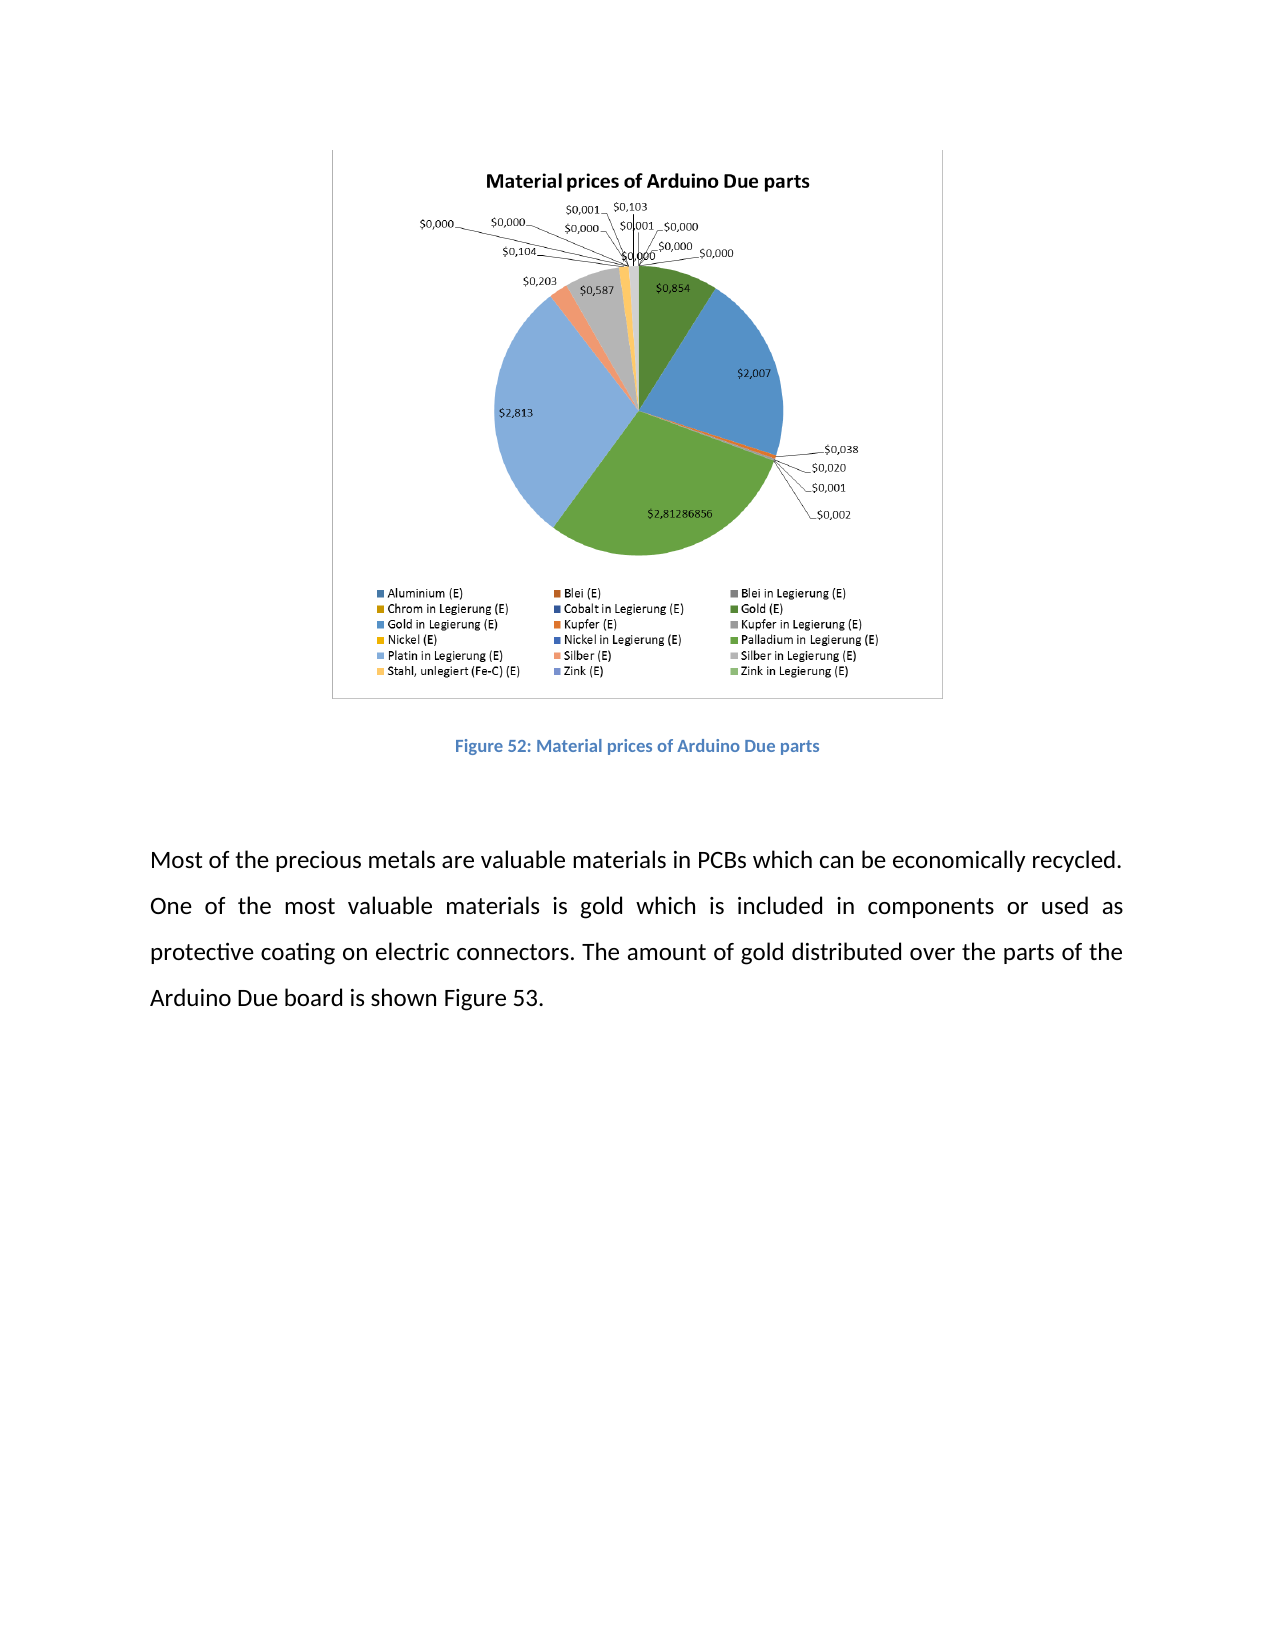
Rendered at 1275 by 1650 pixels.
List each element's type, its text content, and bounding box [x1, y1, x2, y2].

text Most of the precious metals are valuable materials in PCBs which can be economically recycled. One of the most valuable materials is gold which is included in components or used as protective coating on electric connectors. The amount of gold distributed over the parts of the Arduino Due board is shown Figure 53. [150, 845, 1125, 1012]
text Figure : Material prices of Arduino Due parts [150, 734, 1125, 757]
picture [332, 150, 943, 699]
